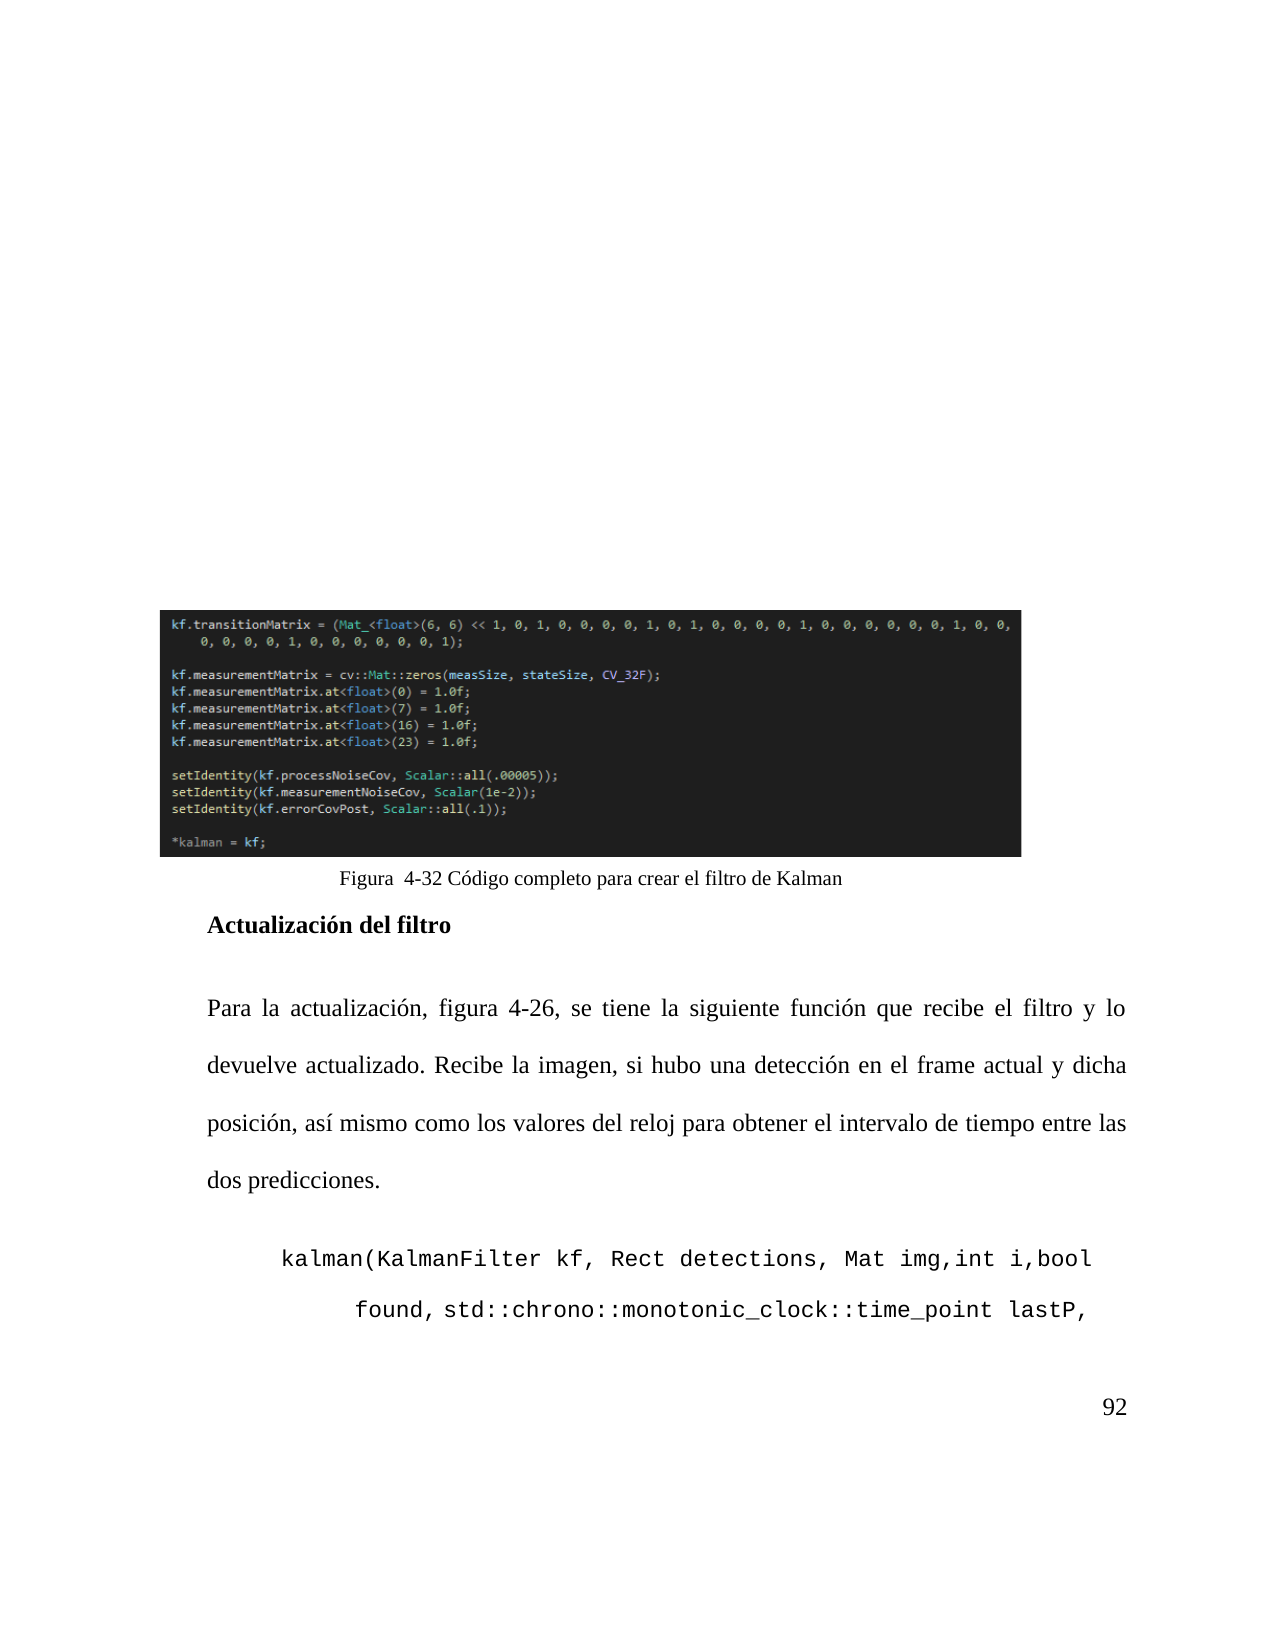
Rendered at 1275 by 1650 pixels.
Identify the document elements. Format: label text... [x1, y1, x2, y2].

text Para la actualización, figura 4-26, se tiene la siguiente función que recibe el filtro y lo devuelve actualizado. Recibe la imagen, si hubo una detección en el frame actual y dicha posición, así mismo como los valores del reloj para obtener el intervalo de tiempo entre las dos predicciones. [207, 993, 1127, 1194]
text found, std::chrono::monotonic_clock::time_point lastP, [281, 1299, 1127, 1324]
text kalman(KalmanFilter kf, Rect detections, Mat img,int i,bool [207, 1248, 1127, 1274]
picture [159, 610, 1022, 857]
